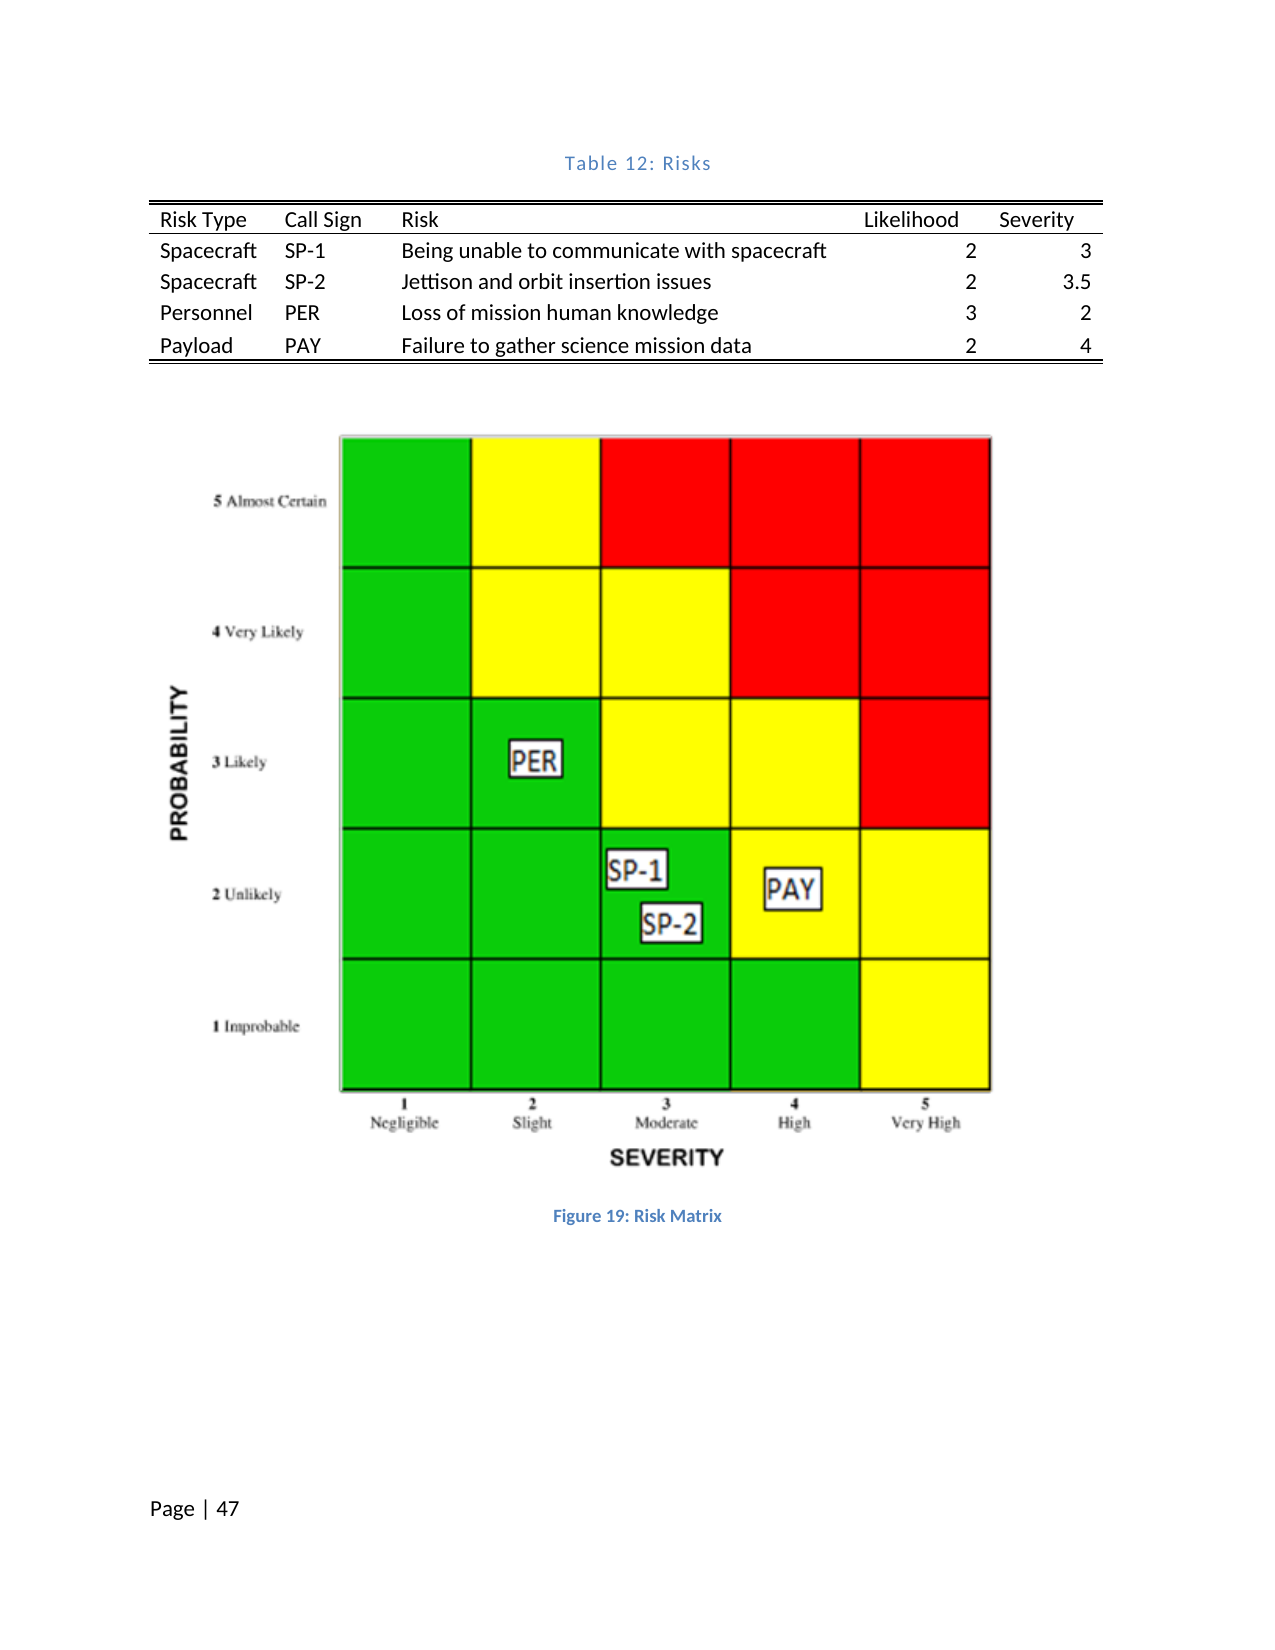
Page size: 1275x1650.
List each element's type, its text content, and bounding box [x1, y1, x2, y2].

table_cell Jettison and orbit insertion issues [390, 264, 853, 295]
table_cell Being unable to communicate with spacecraft [390, 234, 853, 264]
table_cell 2 [853, 234, 988, 264]
picture [150, 417, 1066, 1180]
table_cell Payload [149, 327, 273, 359]
table_cell Personnel [149, 295, 273, 327]
table_cell 4 [988, 327, 1103, 359]
table_header Call Sign [273, 205, 390, 233]
text Figure 19: Risk Matrix [150, 1204, 1125, 1227]
table_cell SP-1 [273, 234, 390, 264]
subtitle Table 12: Risks [150, 150, 1125, 175]
table_cell PER [273, 295, 390, 327]
table_header Risk Type [149, 205, 273, 233]
table_cell 2 [988, 295, 1103, 327]
table_cell 2 [853, 264, 988, 295]
table_header Likelihood [853, 205, 988, 233]
table_cell 3 [853, 295, 988, 327]
table_cell 3.5 [988, 264, 1103, 295]
table_cell Failure to gather science mission data [390, 327, 853, 359]
table_cell 2 [853, 327, 988, 359]
table_header Risk [390, 205, 853, 233]
table_cell Spacecraft [149, 264, 273, 295]
table_cell SP-2 [273, 264, 390, 295]
table_cell 3 [988, 234, 1103, 264]
table_cell PAY [273, 327, 390, 359]
table_cell Spacecraft [149, 234, 273, 264]
table_header Severity [988, 205, 1103, 233]
table_cell Loss of mission human knowledge [390, 295, 853, 327]
